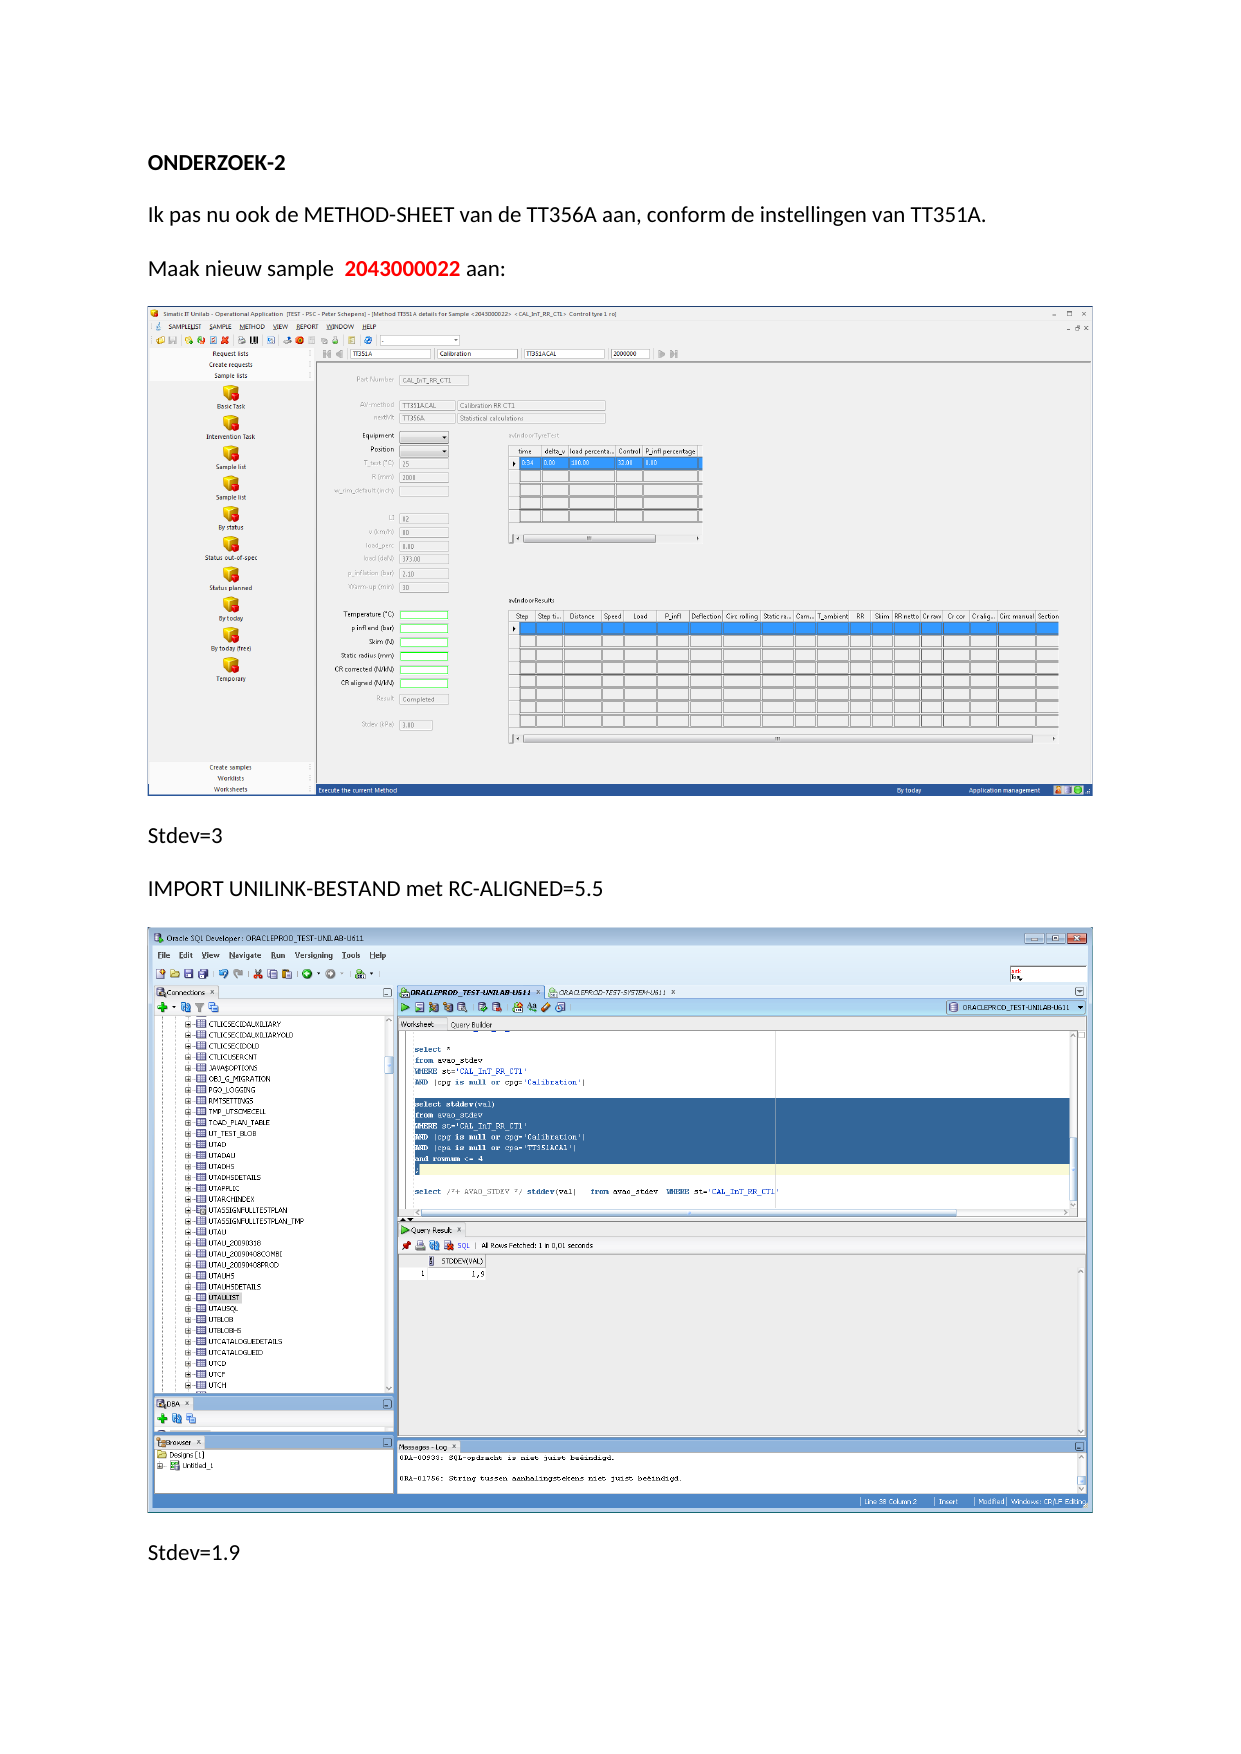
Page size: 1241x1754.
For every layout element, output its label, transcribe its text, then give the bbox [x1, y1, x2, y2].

picture [147, 927, 1093, 1513]
text ONDERZOEK-2 [148, 148, 1093, 176]
picture [147, 306, 1093, 796]
text Stdev=3 [148, 821, 1093, 849]
text Maak nieuw sample 2043000022 aan: [148, 254, 1093, 282]
text IMPORT UNILINK-BESTAND met RC-ALIGNED=5.5 [148, 874, 1093, 902]
text Stdev=1.9 [148, 1538, 1093, 1566]
text Ik pas nu ook de METHOD-SHEET van de TT356A aan, conform de instellingen van TT351A. [148, 201, 1093, 229]
